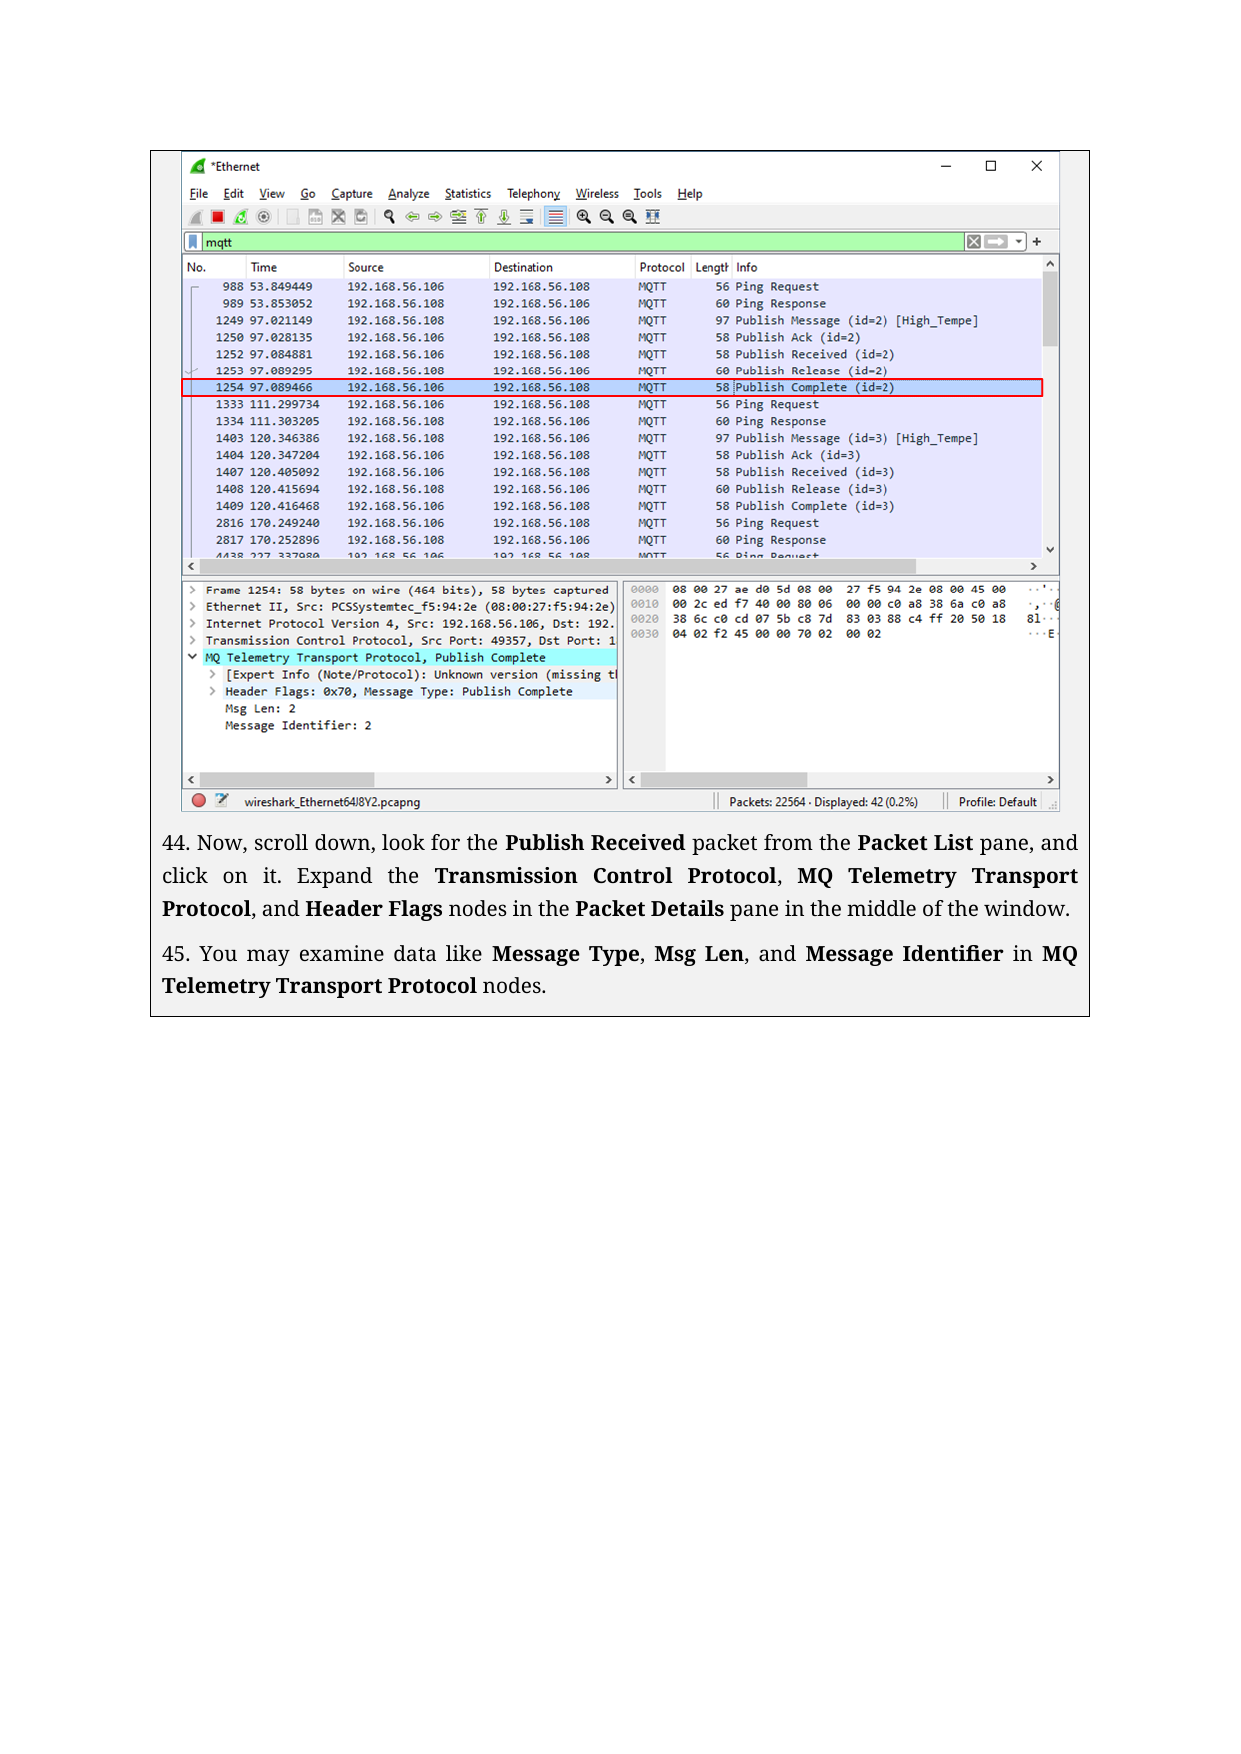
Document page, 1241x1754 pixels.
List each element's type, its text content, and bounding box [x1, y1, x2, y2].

picture [180, 151, 1061, 812]
table_header 1. Turn on the Windows 10 and Windows Server 2022 virtual machines. Switch to the Windows 10 virtual machine and open any web browser. Go to the following website using this link: https://www.bevywise.com/mqtt-broker/download.html. Enter your information in the form, then click on the Download button. 2. Go to the Downloads folder and double-click on the Bevywise_CrystalMQ_5.0.exe file. 3. The CrystalMQ 5.0 setup window appears. Select I accept the agreement radio button. Then click on the Next button. 4. Leave the destination as the default and click on the Next button. 5. Click on the Create a desktop shortcut check box and click on the Next button. 6. Click on the Install button. 7. Click on the Launch CrystalMQ check box. Then click on the Finish button. 8. If a Windows Security Alert window appears, click the Allow access button. 9. The MQTTRoute will execute, and the command prompt window will open. The TCP port may be seen using 1883. We have successfully installed the MQTT Broker in the Windows 10 virtual machine and left the Bevywise MQTT running. 10. To create IoT devices, we must install the IoT simulator on the Windows Server 2022 virtual machine. Switch to the Windows Server 2022 virtual machine, open any browser, and go to the website using the following link: https://www.bevywise.com/iot-simulator/. Click on the Download Now button. Enter your information in the form and then click on the Download button. 11. Go to the Downloads folder and double-click on the Bevywise_IoTSimulator_3 setup. 12. The Bevywise IoTSimulator setup window appears. Select I accept the agreement radio button. Then click on the Next button. 13. Click on the Next button and leave the destination as the default. 14. Click on the Create a desktop shortcut check box and click on the Next button. 15. Click on the Install button. 16. Click on the Bevywise_IoTSimulator_3 check box. Then click on the Finish button. 17. The web interface of the IoT Simulator opens in your default browser. In the IoT Simulator, you can see the default network named HEALTH_CARE and several devices. Now, we will create a virtual IoT network and devices. Click on the menu icon. Then select the +New Network option. 18. In the Create New Network popup, enter CEH_FINACE_NETWORK in the name field and enter your description in the Description box. Then click the Create button. 19. In the Simulator Setting, set the Broker IP Address as 192.168.56.108, the IP address of the Windows 10 virtual machine. Since we installed the Broker on the web server, the established network will communicate with the server via the MQTT Broker. Leave all the settings as default and click on the Save button. 20. Click on the Yes button to proceed with the network creation. 21. Click OK to complete the IoT virtual network creation process. 22. Click the Add blank Device button to add IoT devices to the created network. 23. In the Create New Device popup, enter Temperature_Sensor in the Device Name. In the Device Id, enter TS1. Enter your description in the Description box. Click on the Save button. 24. The device will be included in the CEH_FINANCE_NETWORK. Click the Start Network red circular icon in the right corner to connect the Network and the added devices to the server or Broker. 25. The red button changes to green when a connection is established between the network, the additional devices, and the web server or the MQTT Broker. 26. Switch to the Windows 10 virtual machine. Open any web browser and go to http://localhost:8080. 27. Click on the Dashboard; you will observe that the connection request from virtual machine 192.168.56.106 for the device TS1 is under the Client Log section since the Broker was left running. 28. Switch back to the Windows Server 2022 virtual machine. Click on the Plus icon in the top right corner and select the Subscribe to Command option to create the Subscribe command for the device Temperature_Sensor. 29. In the Subscribe for command – TS1 popup, select On start in the Subscribe on. In the Topic, select High_Temp. In QoS, select 1 Atleast once. Click on the Save button. 30. Scroll down; the Topic is under the Subscribe to Commands section. 31. Next, we will monitor the traffic between the virtual IoT network and the MQTT Broker to ensure a safe connection. Open the Wireshark software and select the Ethernet network adapter. A network adapter should have a different name when doing this lab in your virtual environment. Click the Start Wireshark icon to begin gathering packets; leave Wireshark running. Leave the IoT simulator running. 32. Switch to the Windows Server 10 virtual machine. Navigate to the web browser, go to the Crystal MQ dashboard, and then click on the Clients. Then click on the TS1 device. 33. Click on the Send command tab. Now, we will send the message to TS1 via the High_Tempe topic. In the Send Command section, enter High_Tempe in Topic. Then, enter Alert for High Temperature in the Message field. Click on the Send button. 34. Below the Message box, the Message sent to TS1 appears, which shows that the message was successfully delivered to TS1. 35. Switch to the Windows Server 2022 virtual machine. We have kept the IoT simulator running in the web browser. To see the alert message, expand the arrow of the Device Log under the connected Temperature_Sensor. You can explore the alert message "Alert for High Temperature". 36. Switch to the Wireshark traffic capturing window to verify the communication. Enter mqtt under the filter field and press Enter. To display only the MQTT protocol packets. 37. Choose any Publish Message packet from the Packet List pane. Expand the Transmission Control Protocol, MQ Telemetry Transport Protocol, and Header Flags nodes in the Packet Details pane at the center of the window. 38. Under the MQ Telemetry Transport Protocol nodes, you can analyze details such as Msg Len, Topic Length, Topic, and Message. 39. Publish Message may be used to get the message submitted by the MQTT client to the broker. 40. Choose any Publish Release packet from the Packet List pane. Expand the Transmission Control Protocol, MQ Telemetry Transport Protocol, and Header Flags nodes in the Packet Details pane at the center of the window. 41. In the MQ Telemetry Transport Protocol nodes, you can analyze details such as Msg Len, Message Type, and Message Identifier. A Publish Release (PUBREL) packet is in action to a Publish Received (PUBREC) packet. 42. Now, scroll down, look for the Publish Complete packet from the Packet List pane, and click on it. Expand the Transmission Control Protocol, MQ Telemetry Transport Protocol, and Header Flags nodes in the Packet Details pane at the center of the window. 43. You can analyze details such as Msg Len and Message Identifier in the MQ Telemetry Transport Protocol nodes. The Publish Complete (PUBCOMP) packet replies to the Publish Release (PUBREL) packet. 44. Now, scroll down, look for the Publish Received packet from the Packet List pane, and click on it. Expand the Transmission Control Protocol, MQ Telemetry Transport Protocol, and Header Flags nodes in the Packet Details pane in the middle of the window. 45. You may examine data like Message Type, Msg Len, and Message Identifier in MQ Telemetry Transport Protocol nodes. 46. Similarly, you can choose Ping Request, Ping Response, and Publish Ack packets and observe the details. 47. This completes the lab of capturing and analyzing MQTT protocol packets. We used Wireshark to evaluate the various procedures involved in the communication between an MQTT client and a broker. Understanding these KPIs, as well as the workflow, can assist you in swiftly detecting MQTT-related issues. [151, 151, 1089, 1016]
